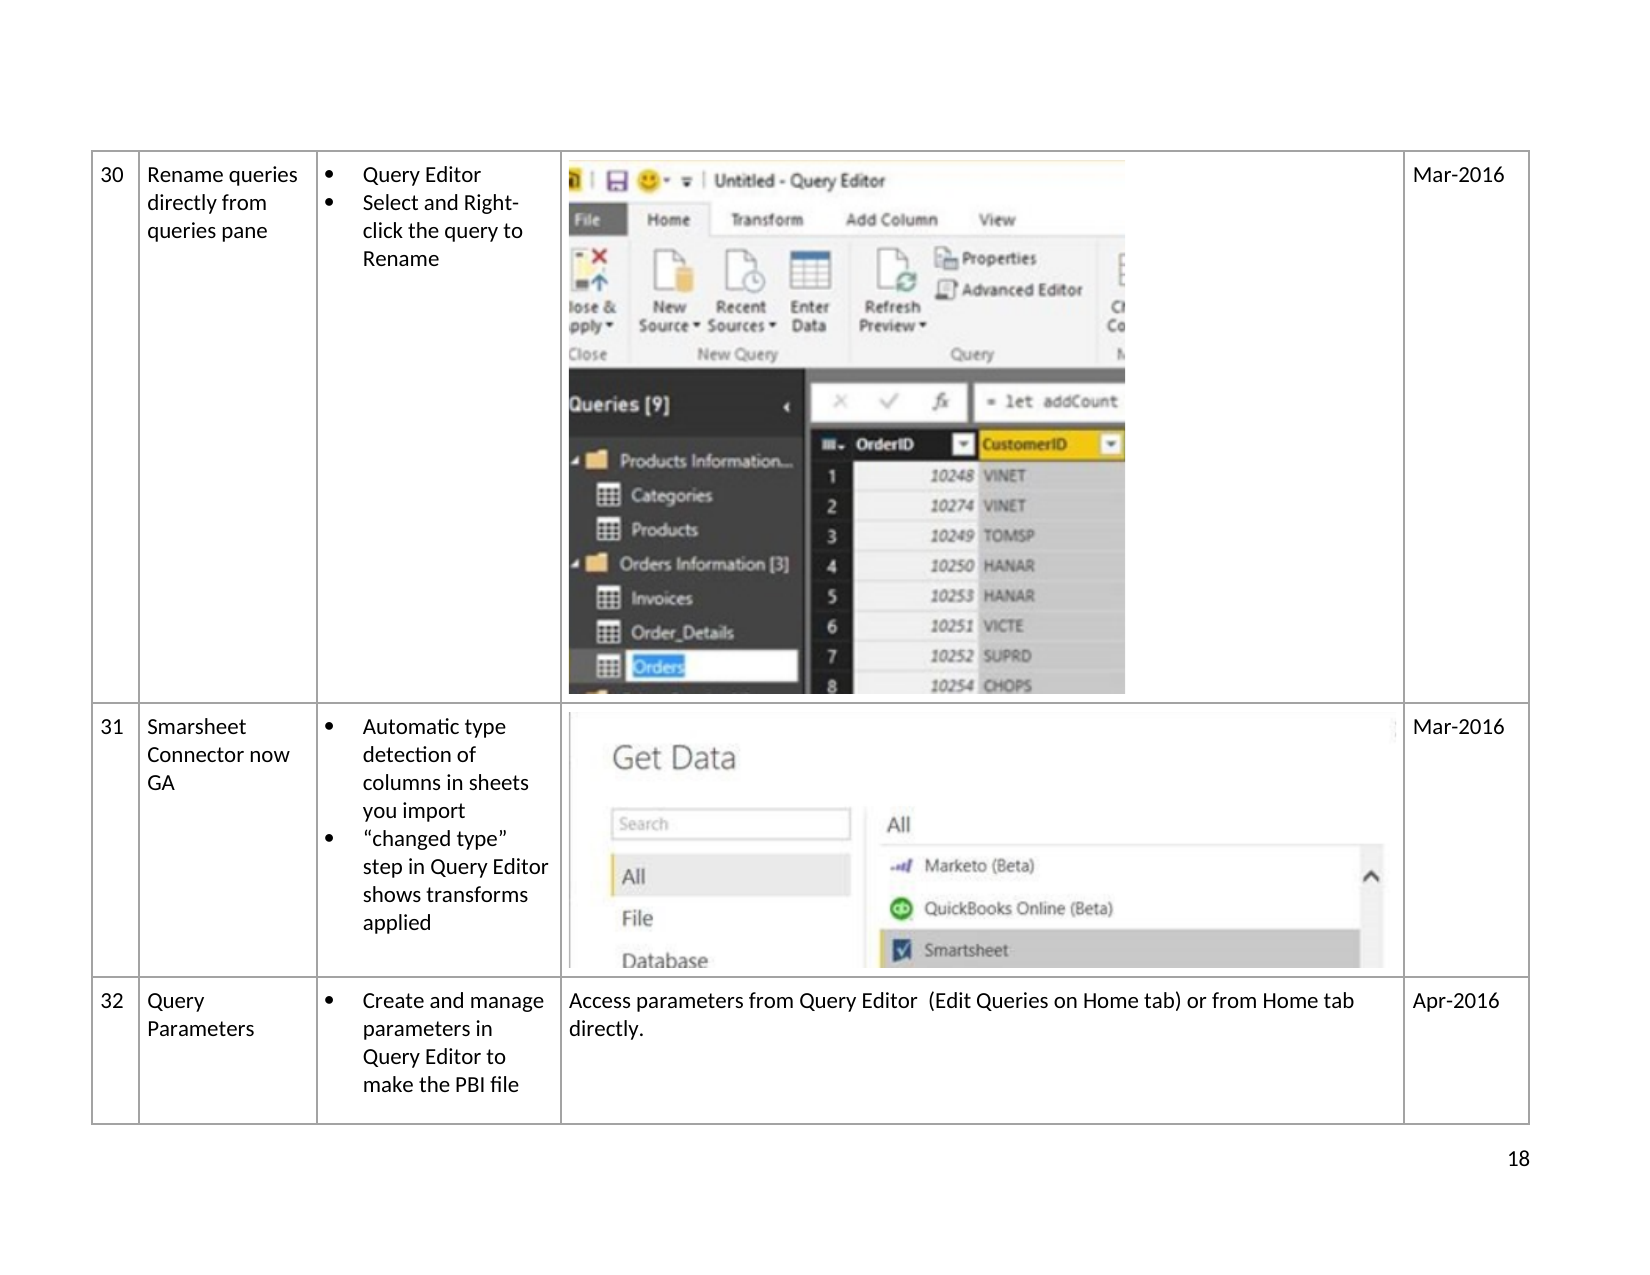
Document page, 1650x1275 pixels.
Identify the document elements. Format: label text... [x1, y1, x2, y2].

table_cell Mar-2016 [1405, 152, 1528, 702]
picture [568, 712, 1397, 968]
table_cell [562, 704, 1403, 976]
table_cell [318, 978, 560, 1123]
picture [568, 160, 1126, 694]
table_cell [562, 152, 1403, 702]
table_cell 30 [93, 152, 138, 702]
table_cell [562, 978, 1403, 1123]
table_cell Apr-2016 [1405, 978, 1528, 1123]
table_cell 31 [93, 704, 138, 976]
table_cell Automatic type detection of columns in sheets you import “changed type” step in Query Editor shows transforms applied [318, 704, 560, 976]
table_cell Query Parameters [140, 978, 316, 1123]
table_cell Rename queries directly from queries pane [140, 152, 316, 702]
table_cell Query Editor Select and Right-click the query to Rename [318, 152, 560, 702]
table_cell Mar-2016 [1405, 704, 1528, 976]
table_cell Smarsheet Connector now GA [140, 704, 316, 976]
table_cell 32 [93, 978, 138, 1123]
